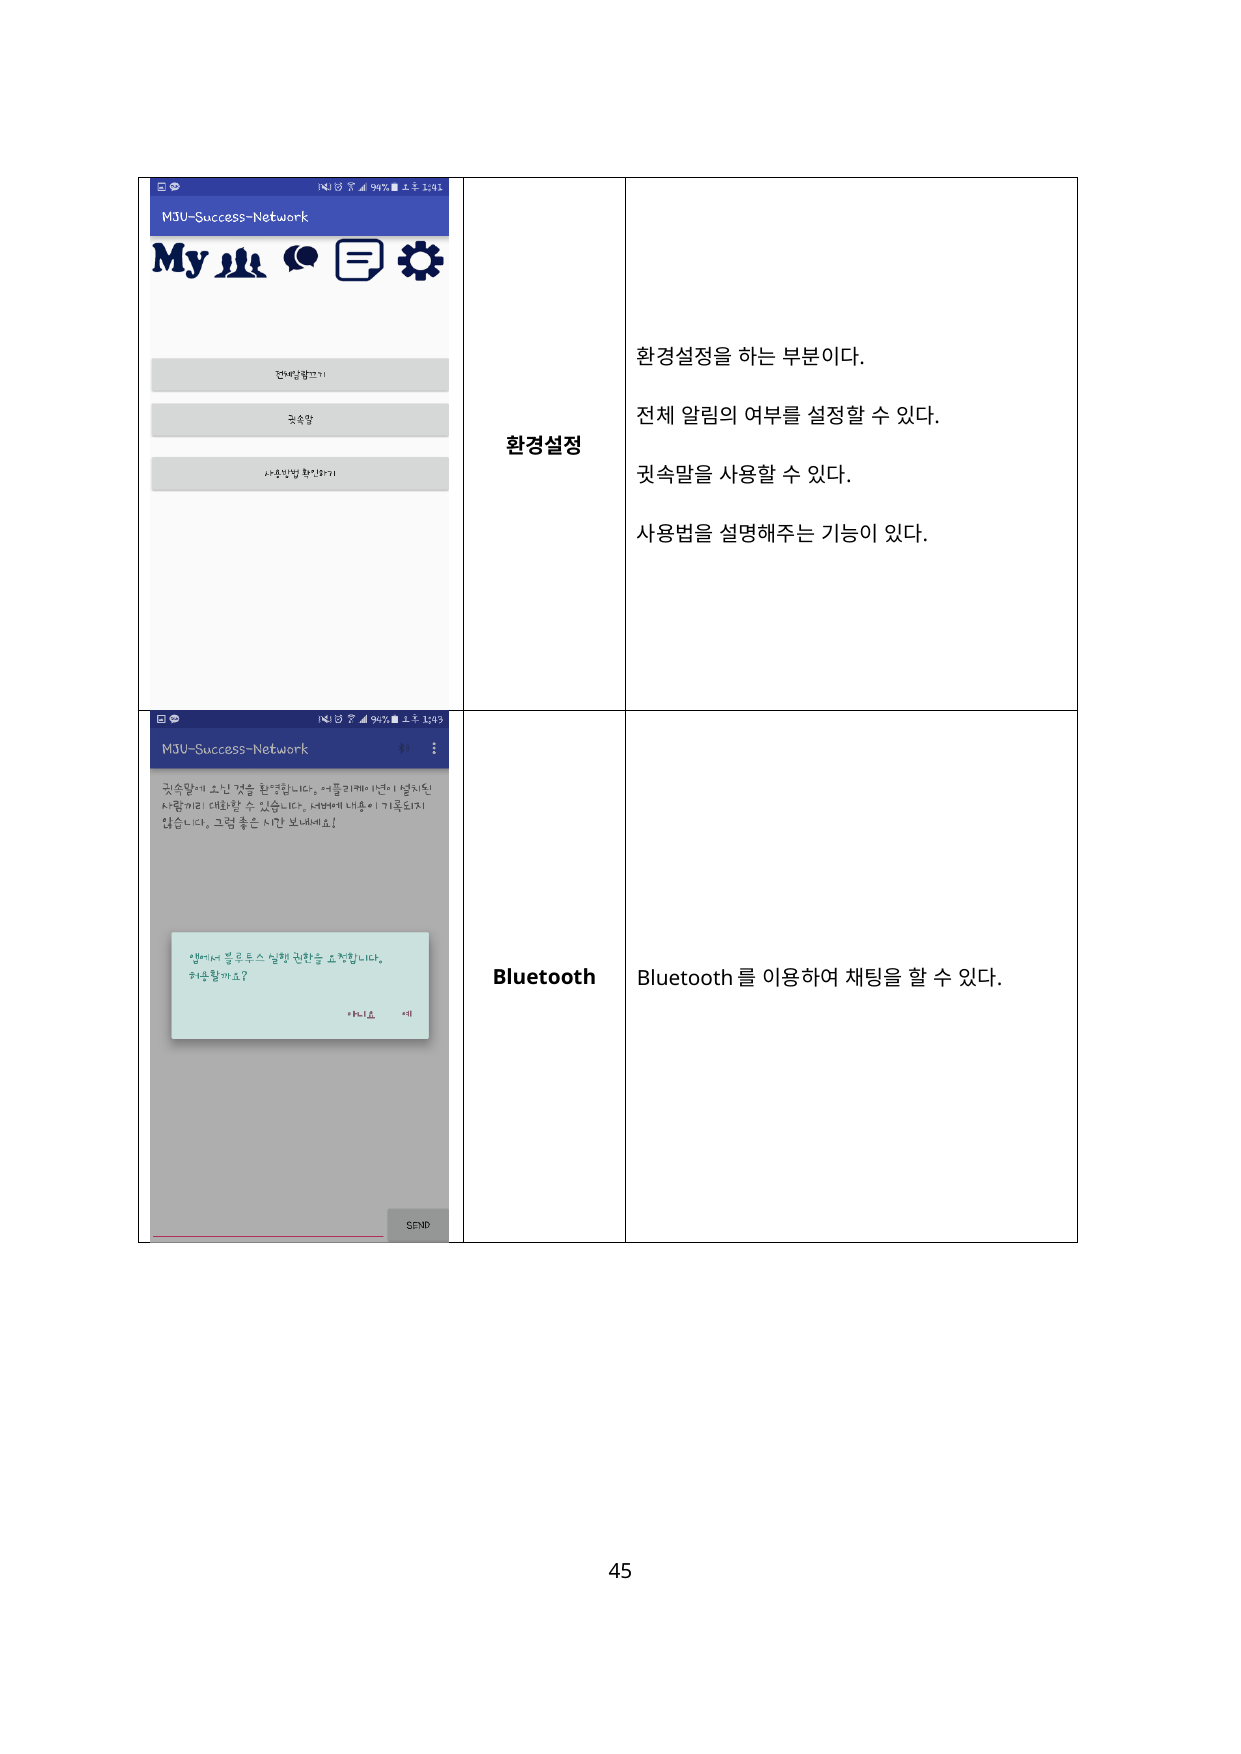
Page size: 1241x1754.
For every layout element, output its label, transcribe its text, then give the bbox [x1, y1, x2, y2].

table_cell Bluetooth를 이용하여 채팅을 할 수 있다. [626, 711, 1077, 1242]
table_cell 환경설정을 하는 부분이다. 전체 알림의 여부를 설정할 수 있다. 귓속말을 사용할 수 있다. 사용법을 설명해주는 기능이 있다. [626, 178, 1077, 710]
table_cell [449, 711, 463, 1242]
table_cell [449, 178, 463, 710]
picture [150, 178, 449, 1243]
table_cell 환경설정 [464, 178, 625, 710]
table_cell [139, 178, 150, 710]
table_cell Bluetooth [464, 711, 625, 1242]
table_cell [139, 711, 150, 1242]
